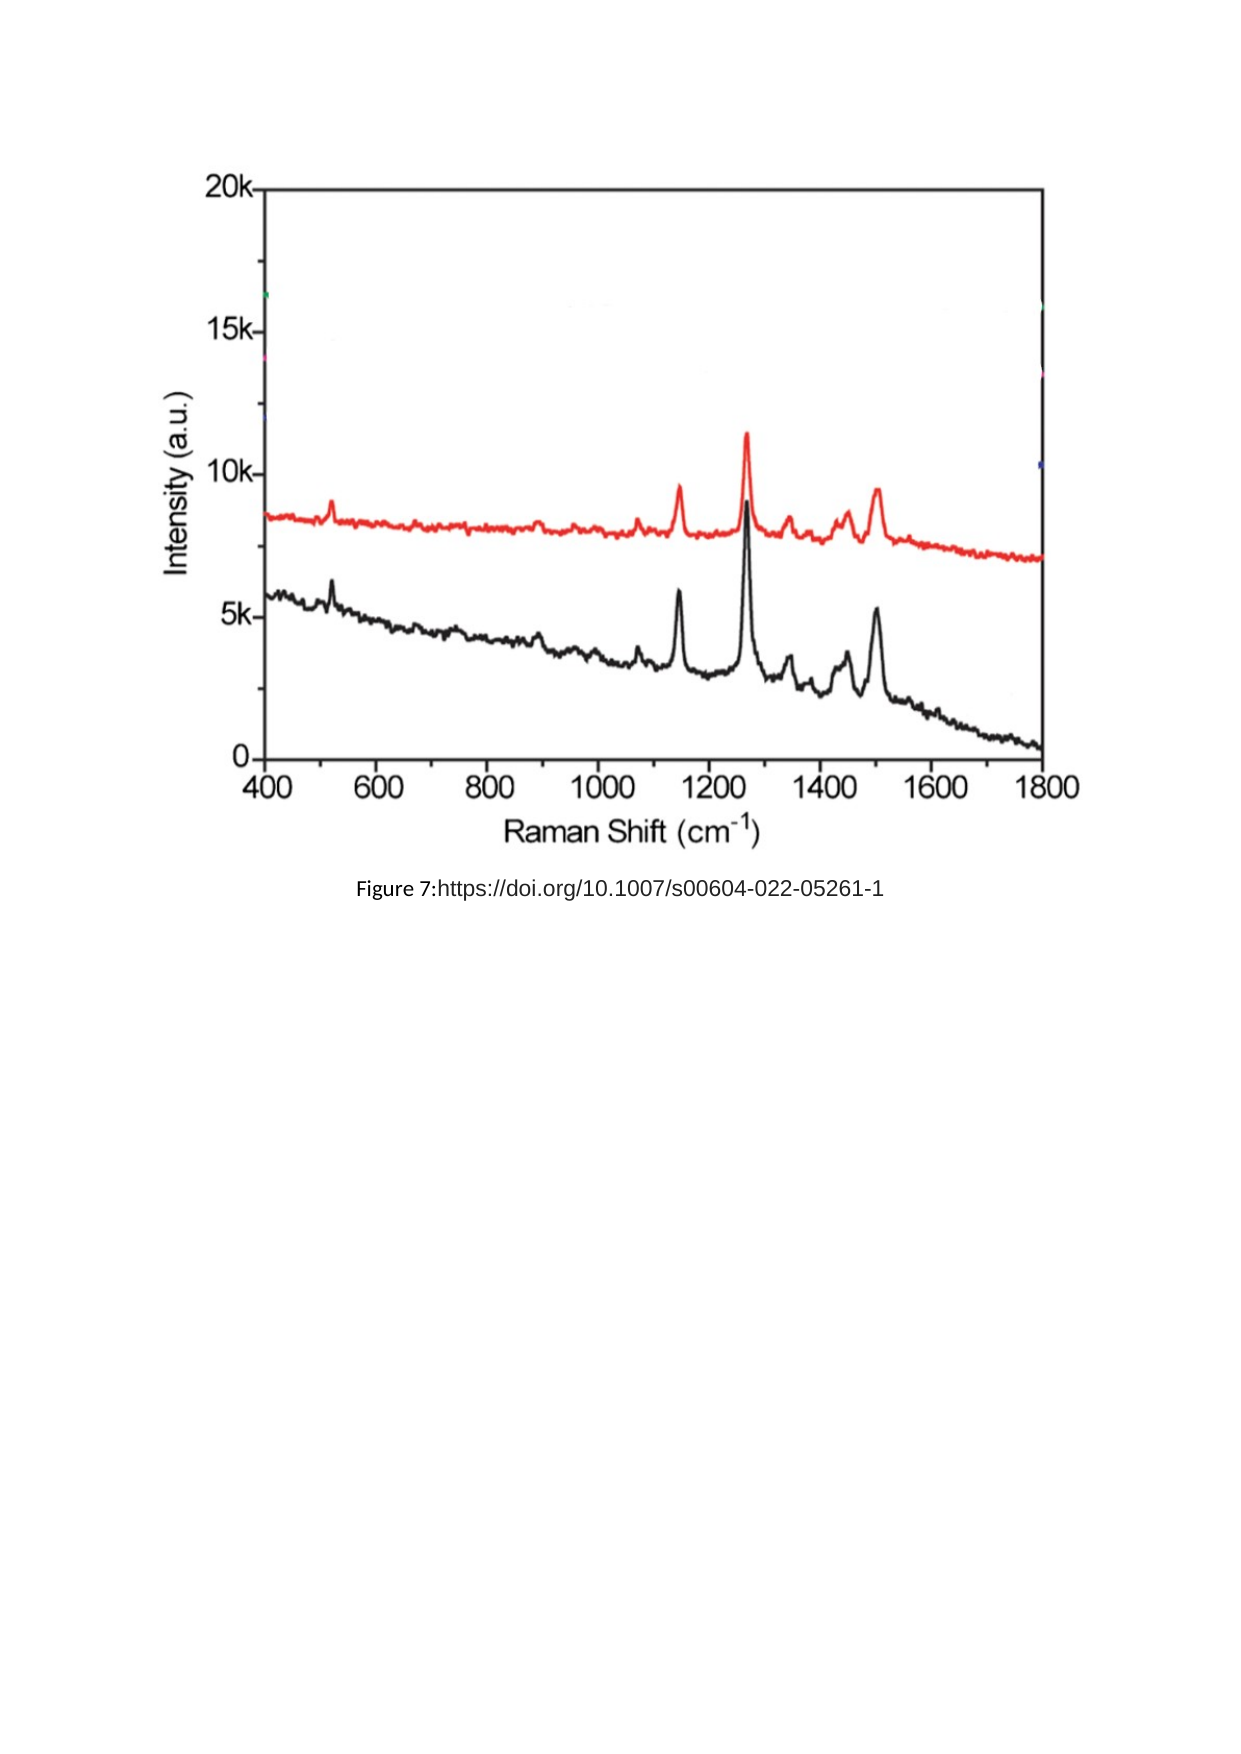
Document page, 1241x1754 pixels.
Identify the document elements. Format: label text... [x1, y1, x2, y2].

text Figure 7:https://doi.org/10.1007/s00604-022-05261-1 [150, 874, 1090, 902]
picture [150, 150, 1091, 856]
